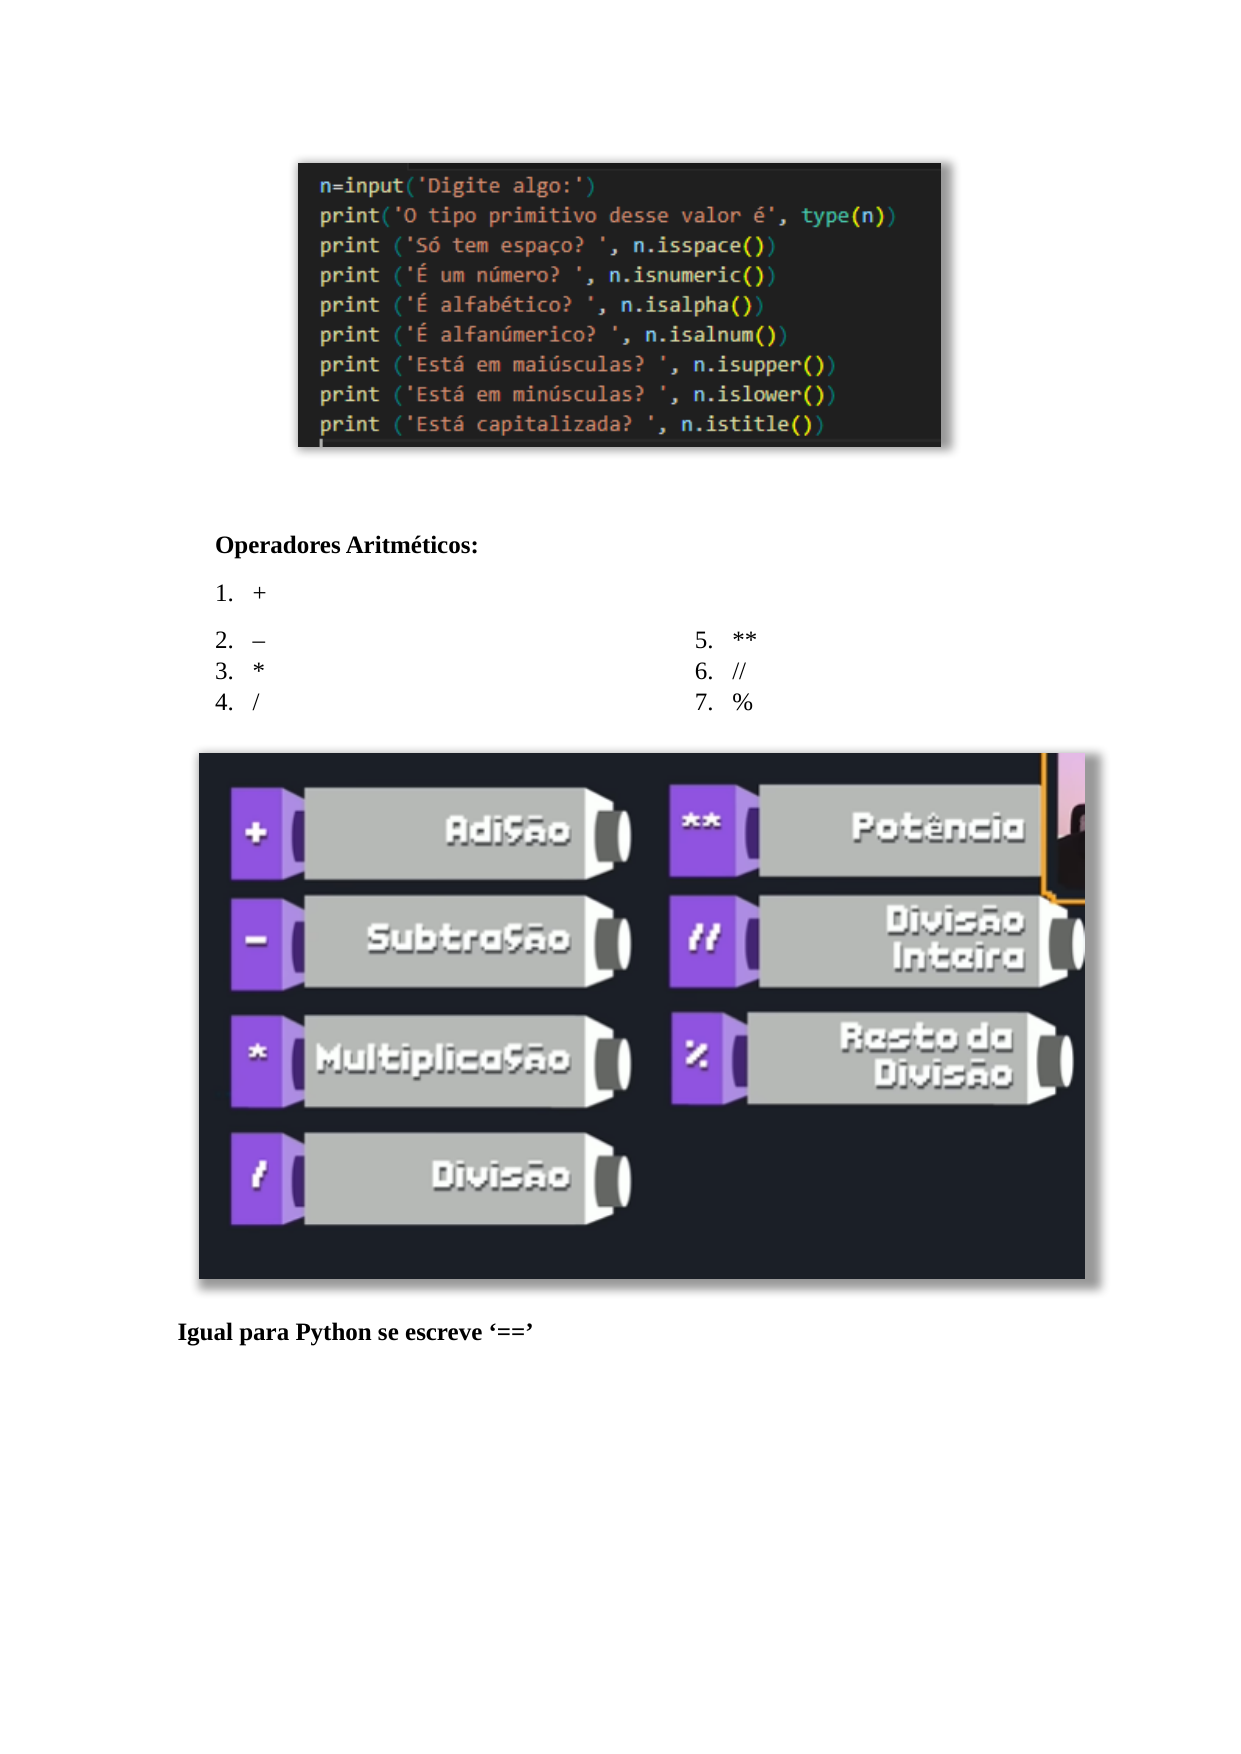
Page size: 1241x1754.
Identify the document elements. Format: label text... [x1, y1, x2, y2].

picture [199, 753, 1085, 1279]
list ** [694, 625, 1063, 654]
list // [694, 656, 1063, 685]
list * [215, 656, 583, 685]
list % [694, 687, 1063, 716]
list – [215, 625, 583, 654]
picture [298, 163, 941, 447]
list / [215, 687, 583, 716]
list + [215, 578, 1063, 606]
text Operadores Aritméticos: [177, 530, 1063, 559]
text Igual para Python se escreve ‘==’ [177, 1317, 1063, 1345]
